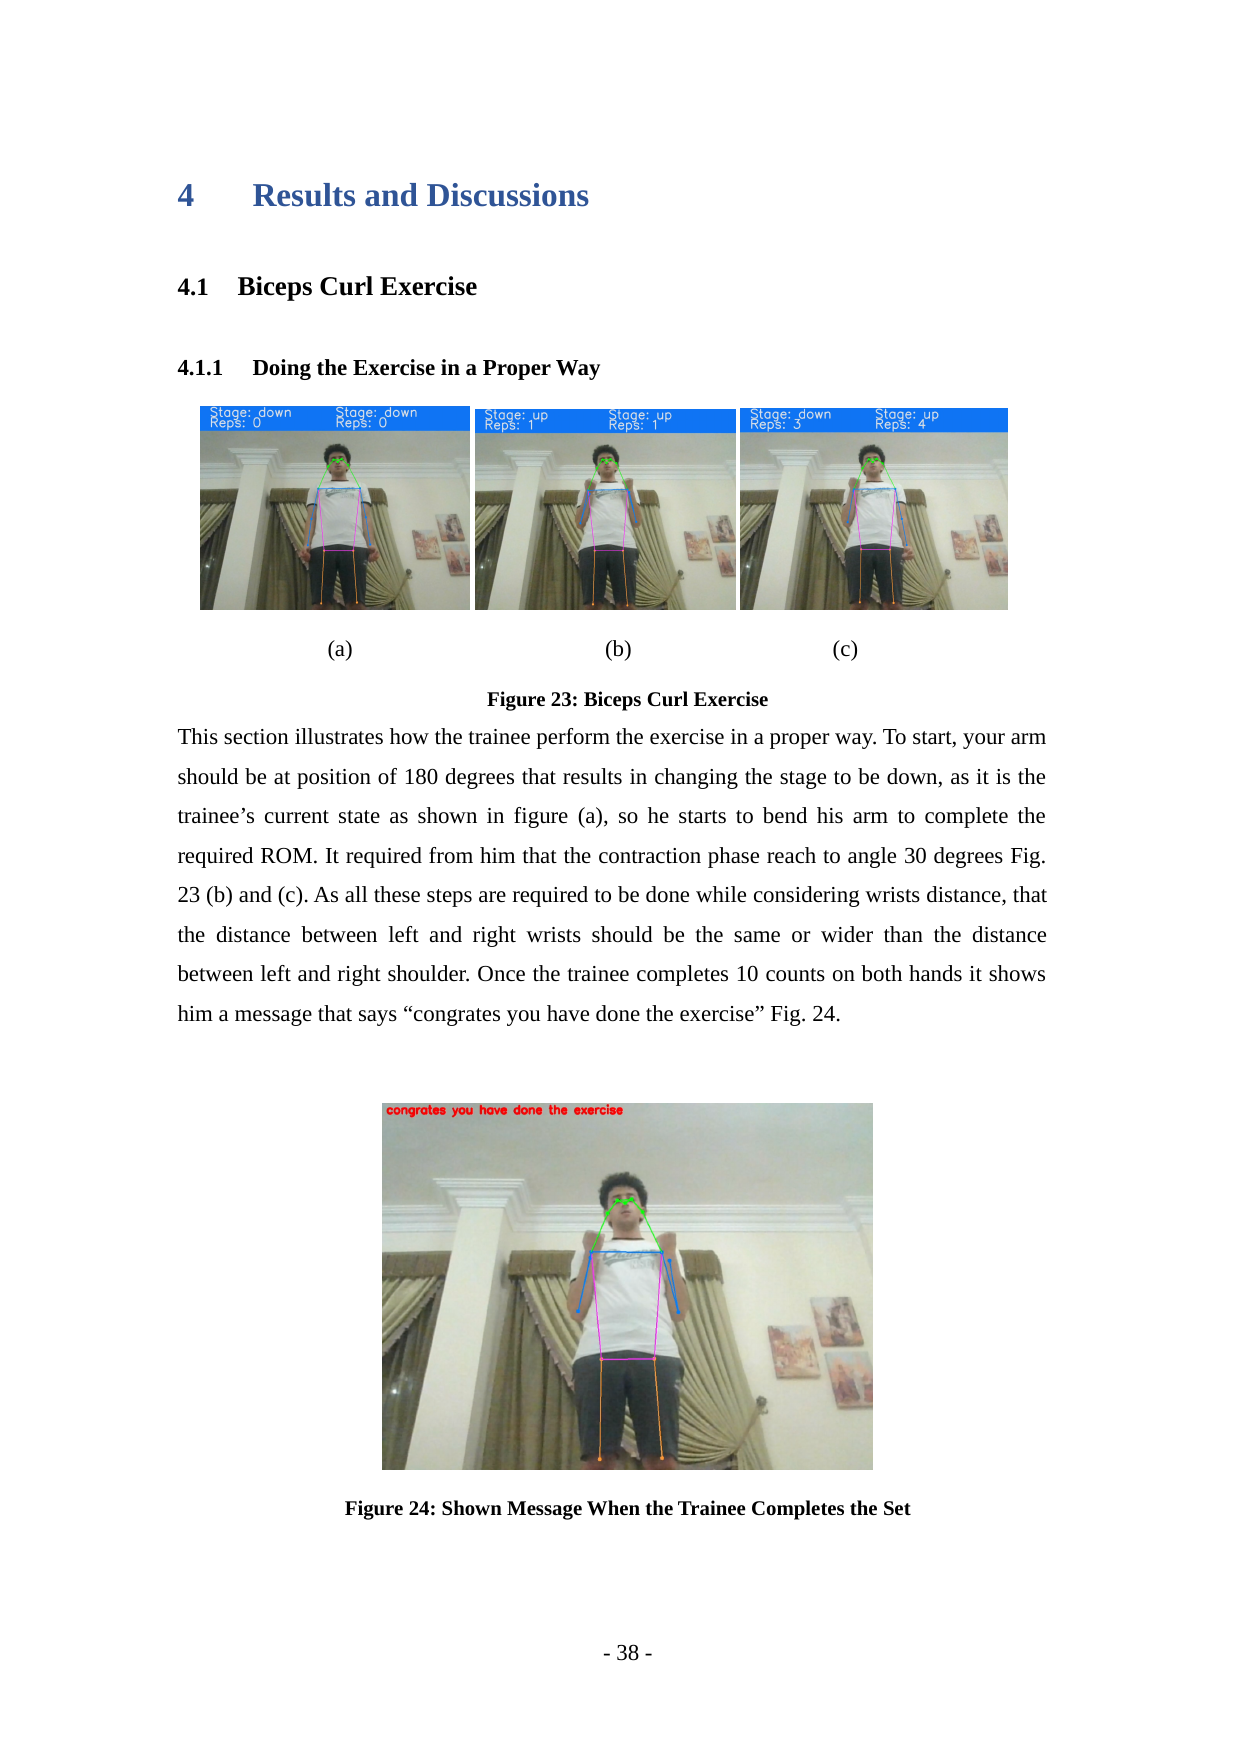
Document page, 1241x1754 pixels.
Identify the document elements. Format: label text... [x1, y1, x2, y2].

subtitle Biceps Curl Exercise [177, 270, 1048, 301]
picture [200, 406, 470, 610]
picture [382, 1103, 873, 1470]
picture [740, 408, 1008, 610]
subtitle Doing the Exercise in a Proper Way [177, 354, 1048, 381]
text Figure 24: Shown Message When the Trainee Completes the Set [177, 1495, 1048, 1519]
text This section illustrates how the trainee perform the exercise in a proper way. To start, your arm should be at position of 180 degrees that results in changing the stage to be down, as it is the trainee’s current state as shown in figure (a), so he starts to bend his arm to complete the required ROM. It required from him that the contraction phase reach to angle 30 degrees Fig. 23 (b) and (c). As all these steps are required to be done while considering wrists distance, that the distance between left and right wrists should be the same or wider than the distance between left and right shoulder. Once the trainee completes 10 counts on both hands it shows him a message that says “congrates you have done the exercise” Fig. 24. [177, 723, 1048, 1026]
list (b) (c) [327, 635, 1048, 662]
picture [475, 409, 736, 610]
text Figure 23: Biceps Curl Exercise [177, 687, 1048, 711]
subtitle Results and Discussions [177, 175, 1048, 213]
